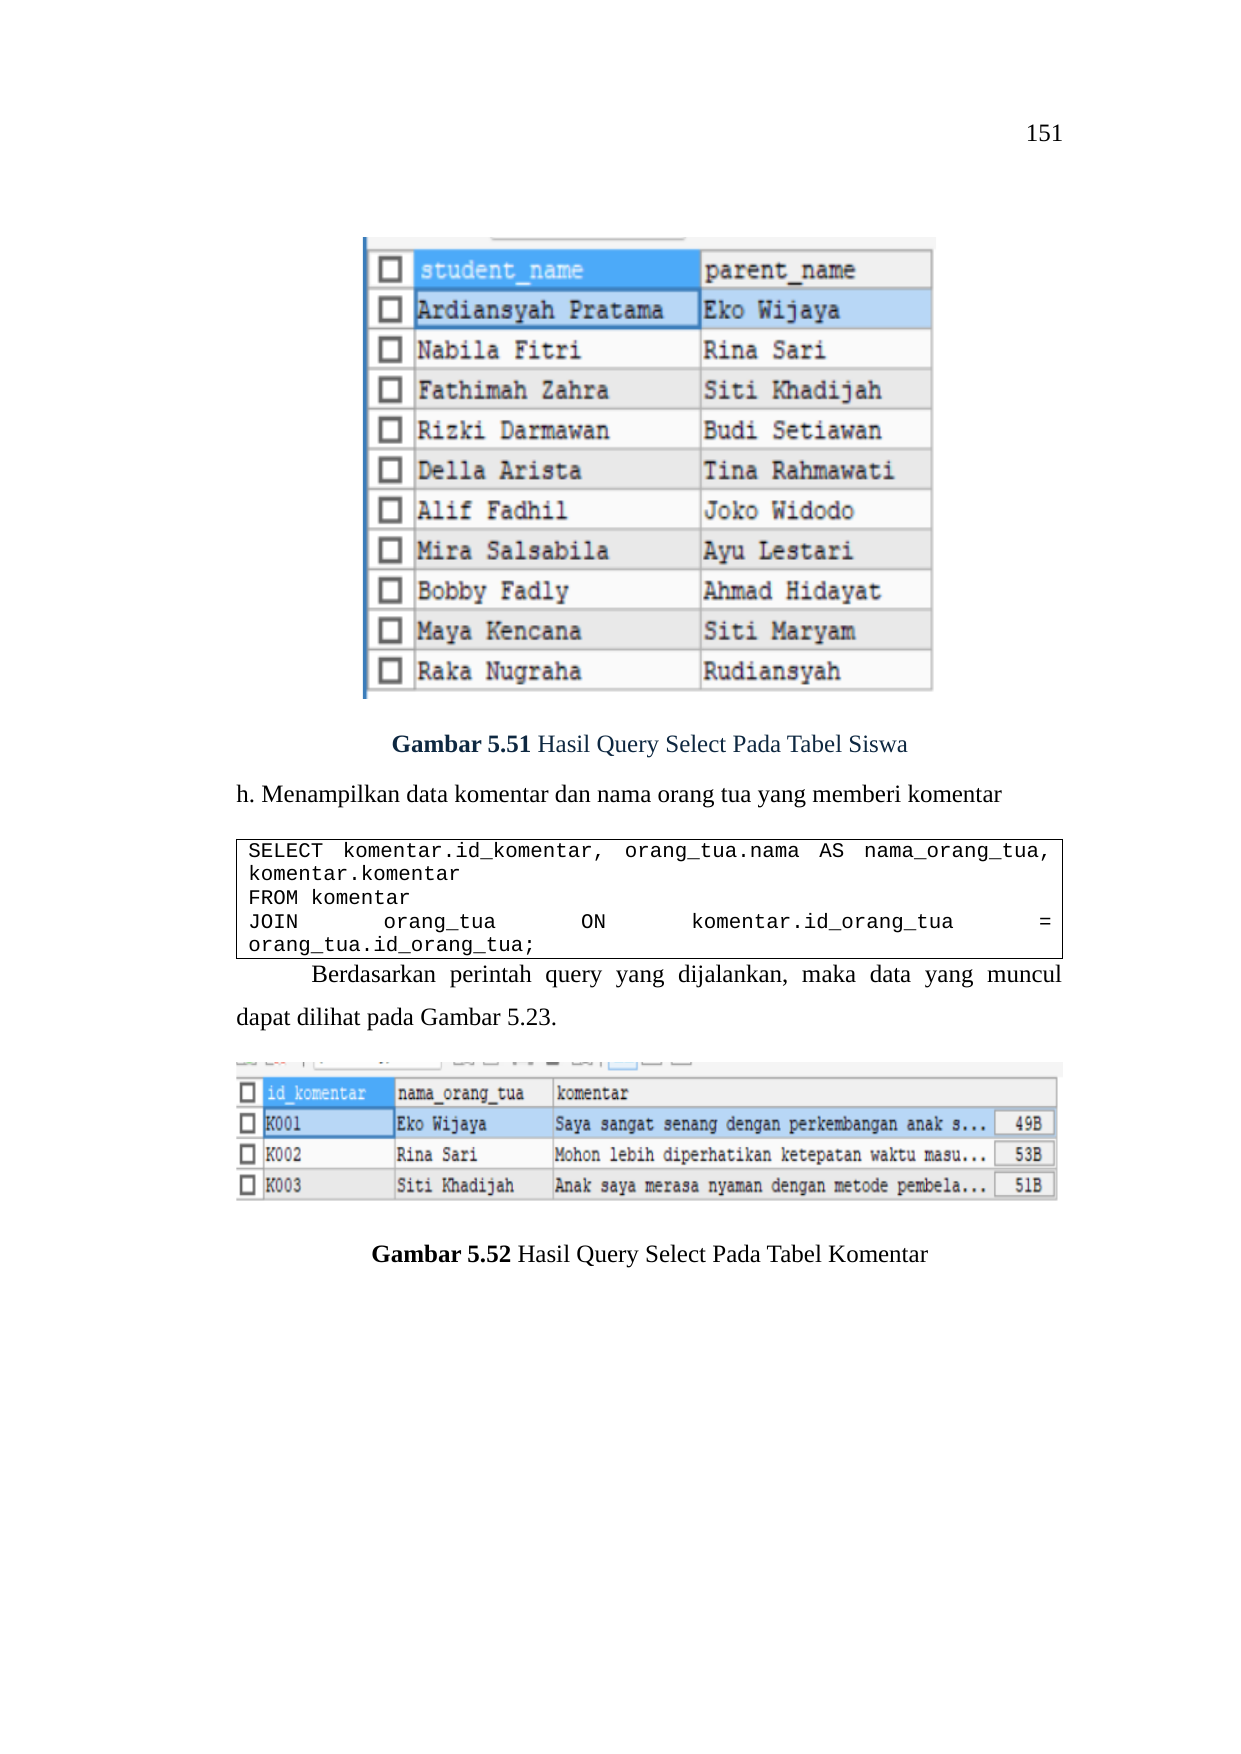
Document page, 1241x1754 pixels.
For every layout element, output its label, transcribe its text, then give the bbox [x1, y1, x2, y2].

text Gambar 5.52 Hasil Query Select Pada Tabel Komentar [236, 1239, 1063, 1268]
picture [362, 237, 937, 699]
picture [236, 1062, 1063, 1209]
table_header SELECT komentar.id_komentar, orang_tua.nama AS nama_orang_tua, komentar.komentar FROM komentar JOIN orang_tua ON komentar.id_orang_tua = orang_tua.id_orang_tua; [237, 840, 1062, 958]
text Gambar 5.51 Hasil Query Select Pada Tabel Siswa [236, 729, 1063, 758]
text h. Menampilkan data komentar dan nama orang tua yang memberi komentar [236, 779, 1063, 808]
text Berdasarkan perintah query yang dijalankan, maka data yang muncul dapat dilihat pada Gambar 5.23. [236, 959, 1063, 1031]
